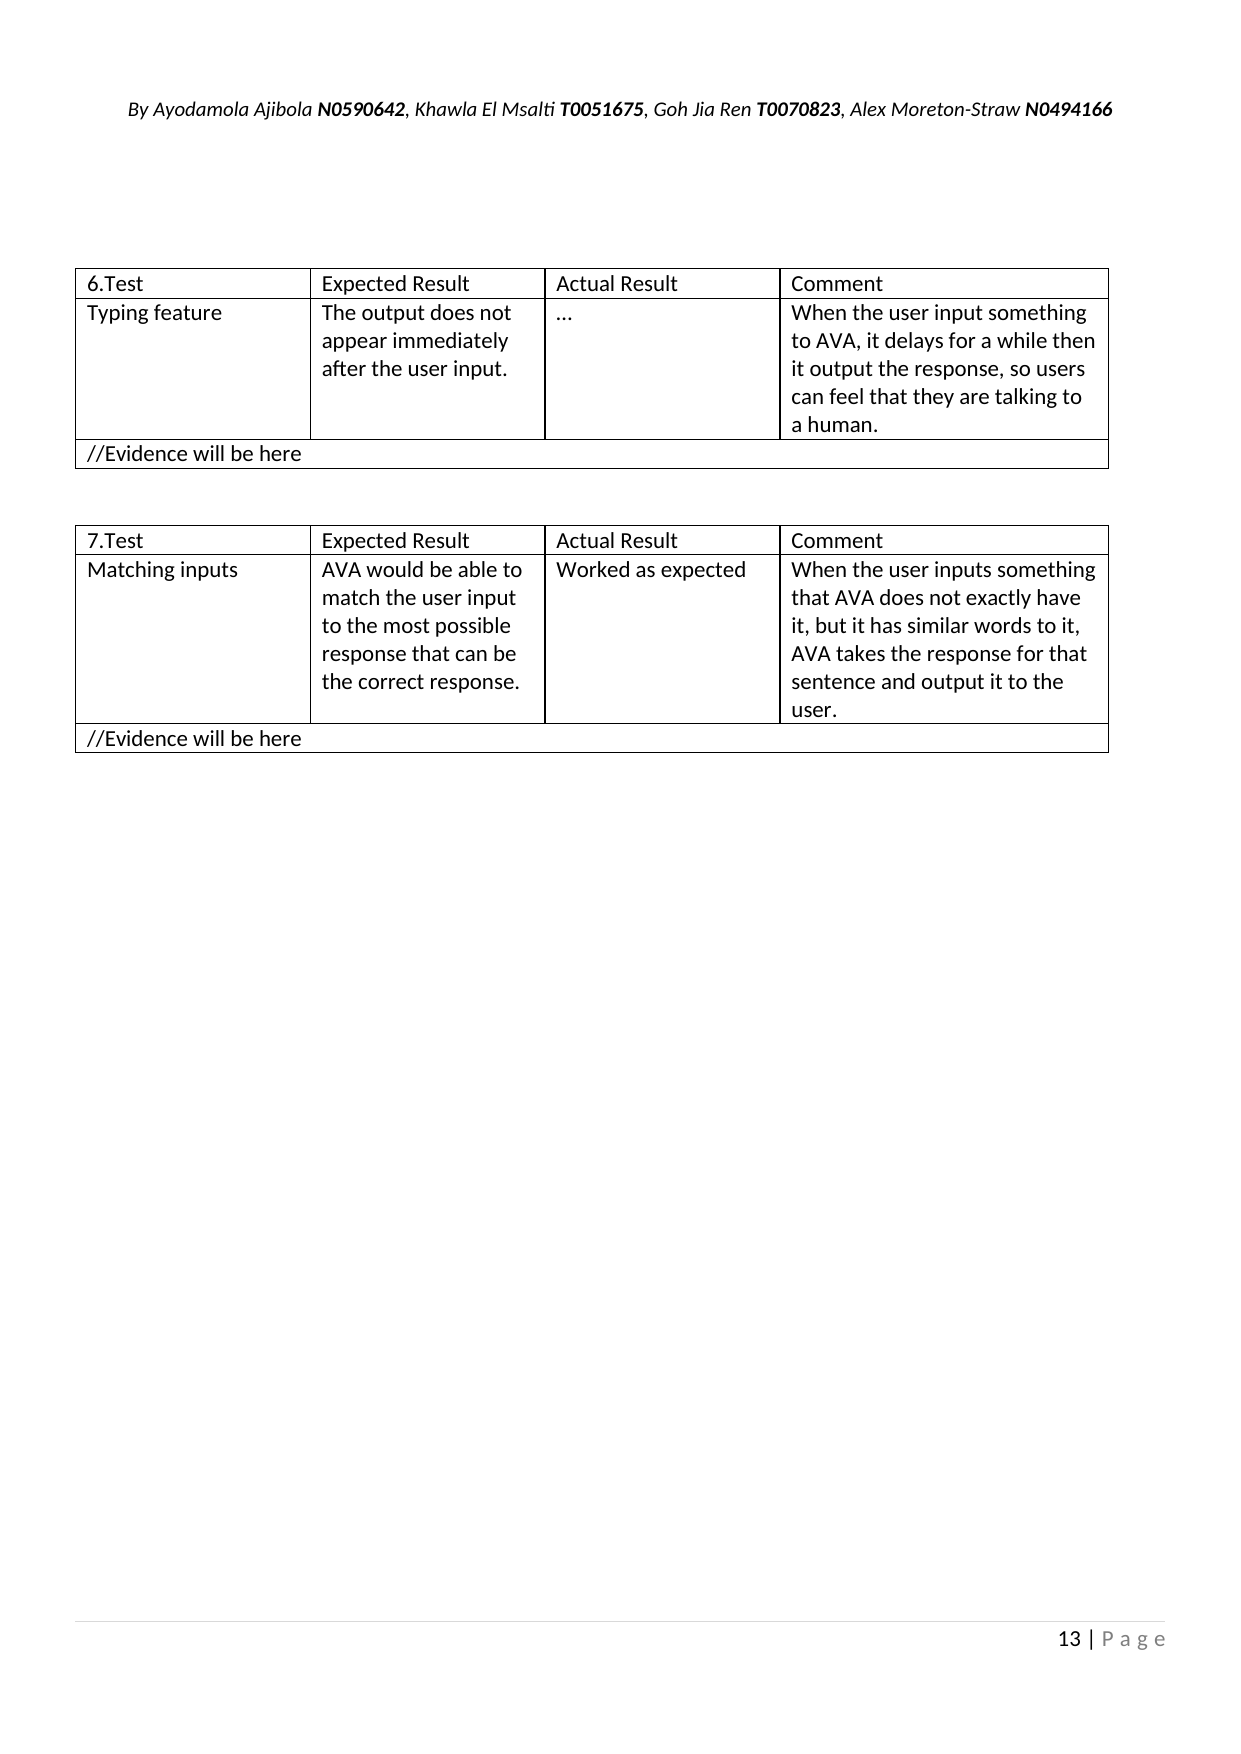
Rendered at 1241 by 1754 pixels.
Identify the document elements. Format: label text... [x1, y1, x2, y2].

table_cell Typing feature [76, 299, 310, 438]
table_header 6.Test [76, 269, 310, 297]
table_header 7.Test [76, 526, 310, 554]
table_header Expected Result [311, 526, 544, 554]
table_cell //Evidence will be here [76, 440, 1108, 468]
table_cell AVA would be able to match the user input to the most possible response that can be the correct response. [311, 555, 544, 723]
table_header Comment [781, 269, 1108, 297]
table_cell When the user inputs something that AVA does not exactly have it, but it has similar words to it, AVA takes the response for that sentence and output it to the user. [781, 555, 1108, 723]
table_cell Matching inputs [76, 555, 310, 723]
table_header Comment [781, 526, 1108, 554]
table_cell Worked as expected [546, 555, 779, 723]
table_header Actual Result [546, 269, 779, 297]
table_header Expected Result [311, 269, 544, 297]
table_header Actual Result [546, 526, 779, 554]
table_cell //Evidence will be here [76, 724, 1108, 752]
table_cell The output does not appear immediately after the user input. [311, 299, 544, 438]
table_cell … [546, 299, 779, 438]
table_cell When the user input something to AVA, it delays for a while then it output the response, so users can feel that they are talking to a human. [781, 299, 1108, 438]
